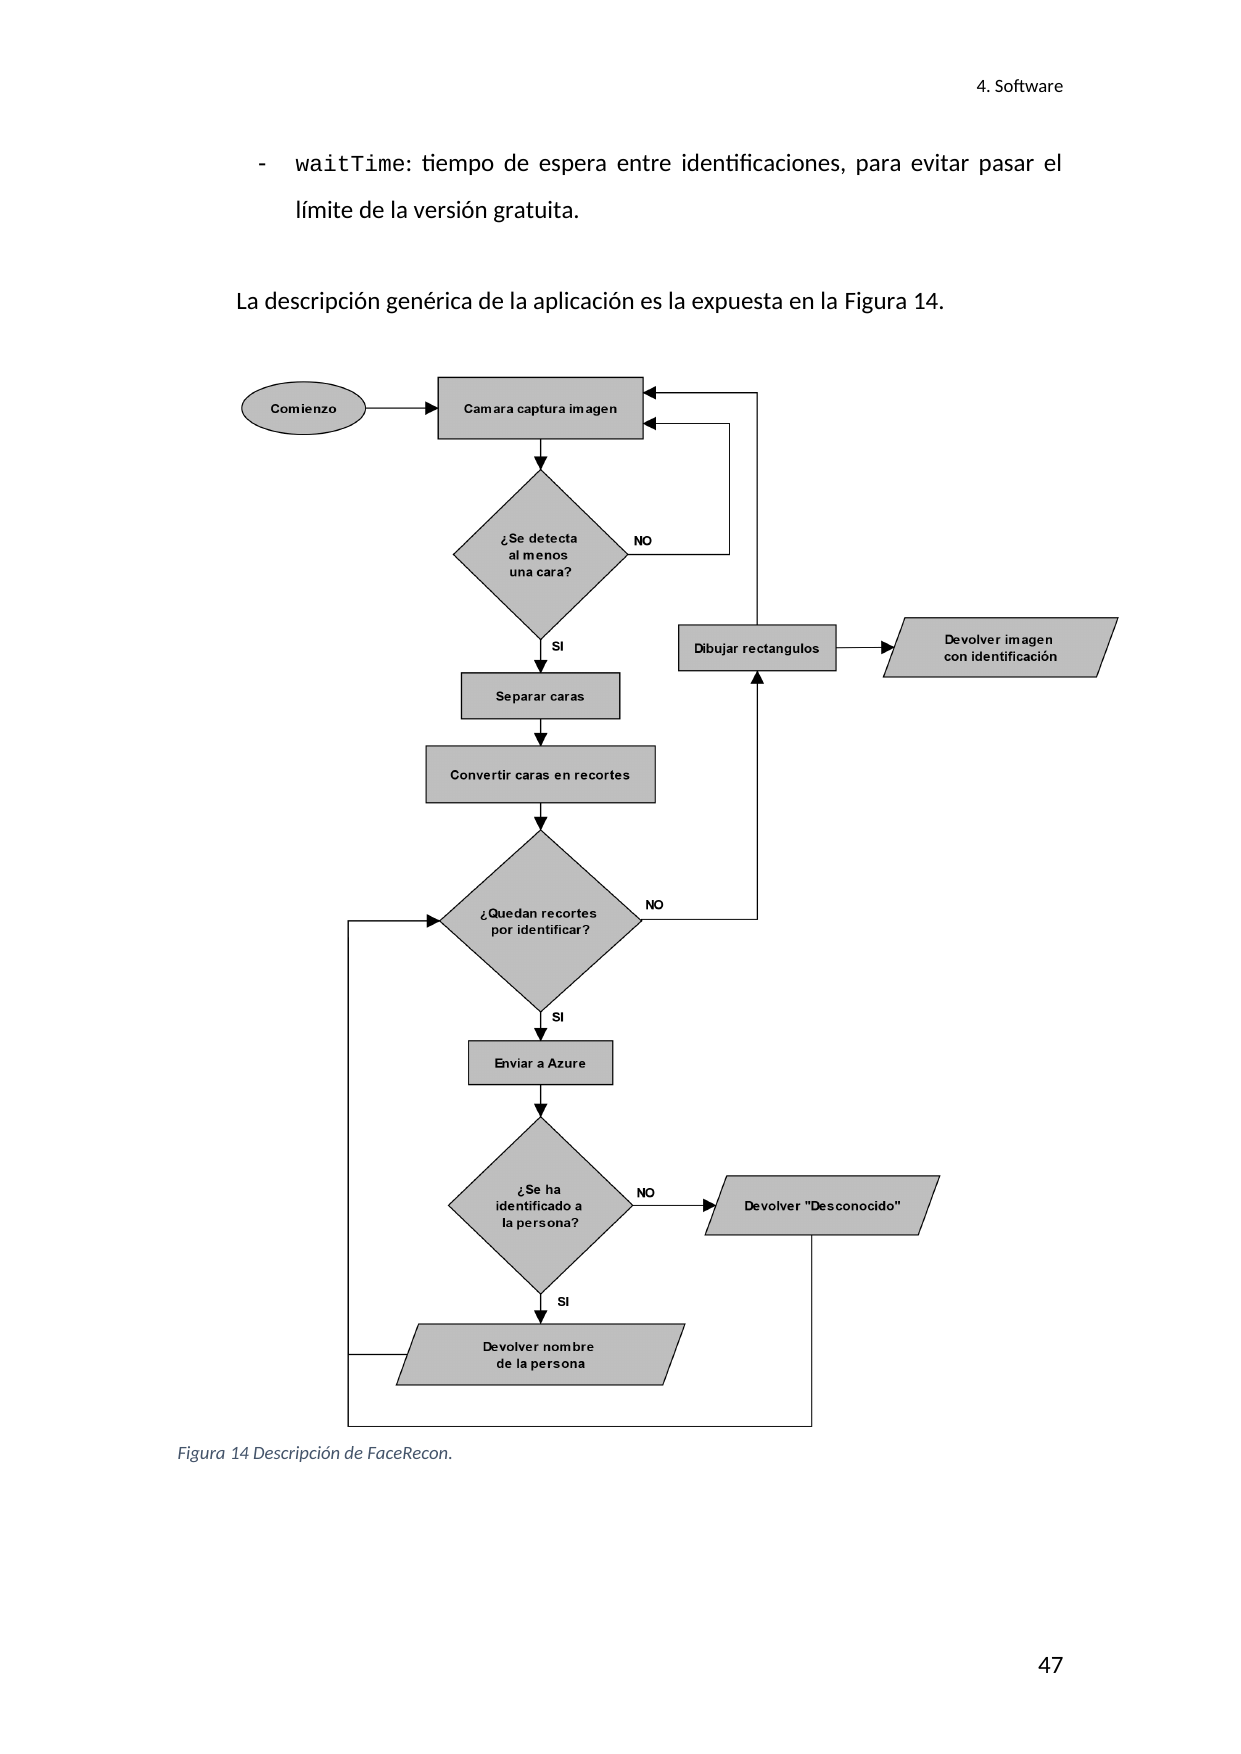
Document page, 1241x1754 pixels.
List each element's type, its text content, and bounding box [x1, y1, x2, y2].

text La descripción genérica de la aplicación es la expuesta en la Figura 14. [177, 285, 1063, 316]
list waitTime: tiempo de espera entre identificaciones, para evitar pasar el límite de la versión gratuita. [258, 148, 1063, 224]
picture [236, 376, 1123, 1427]
